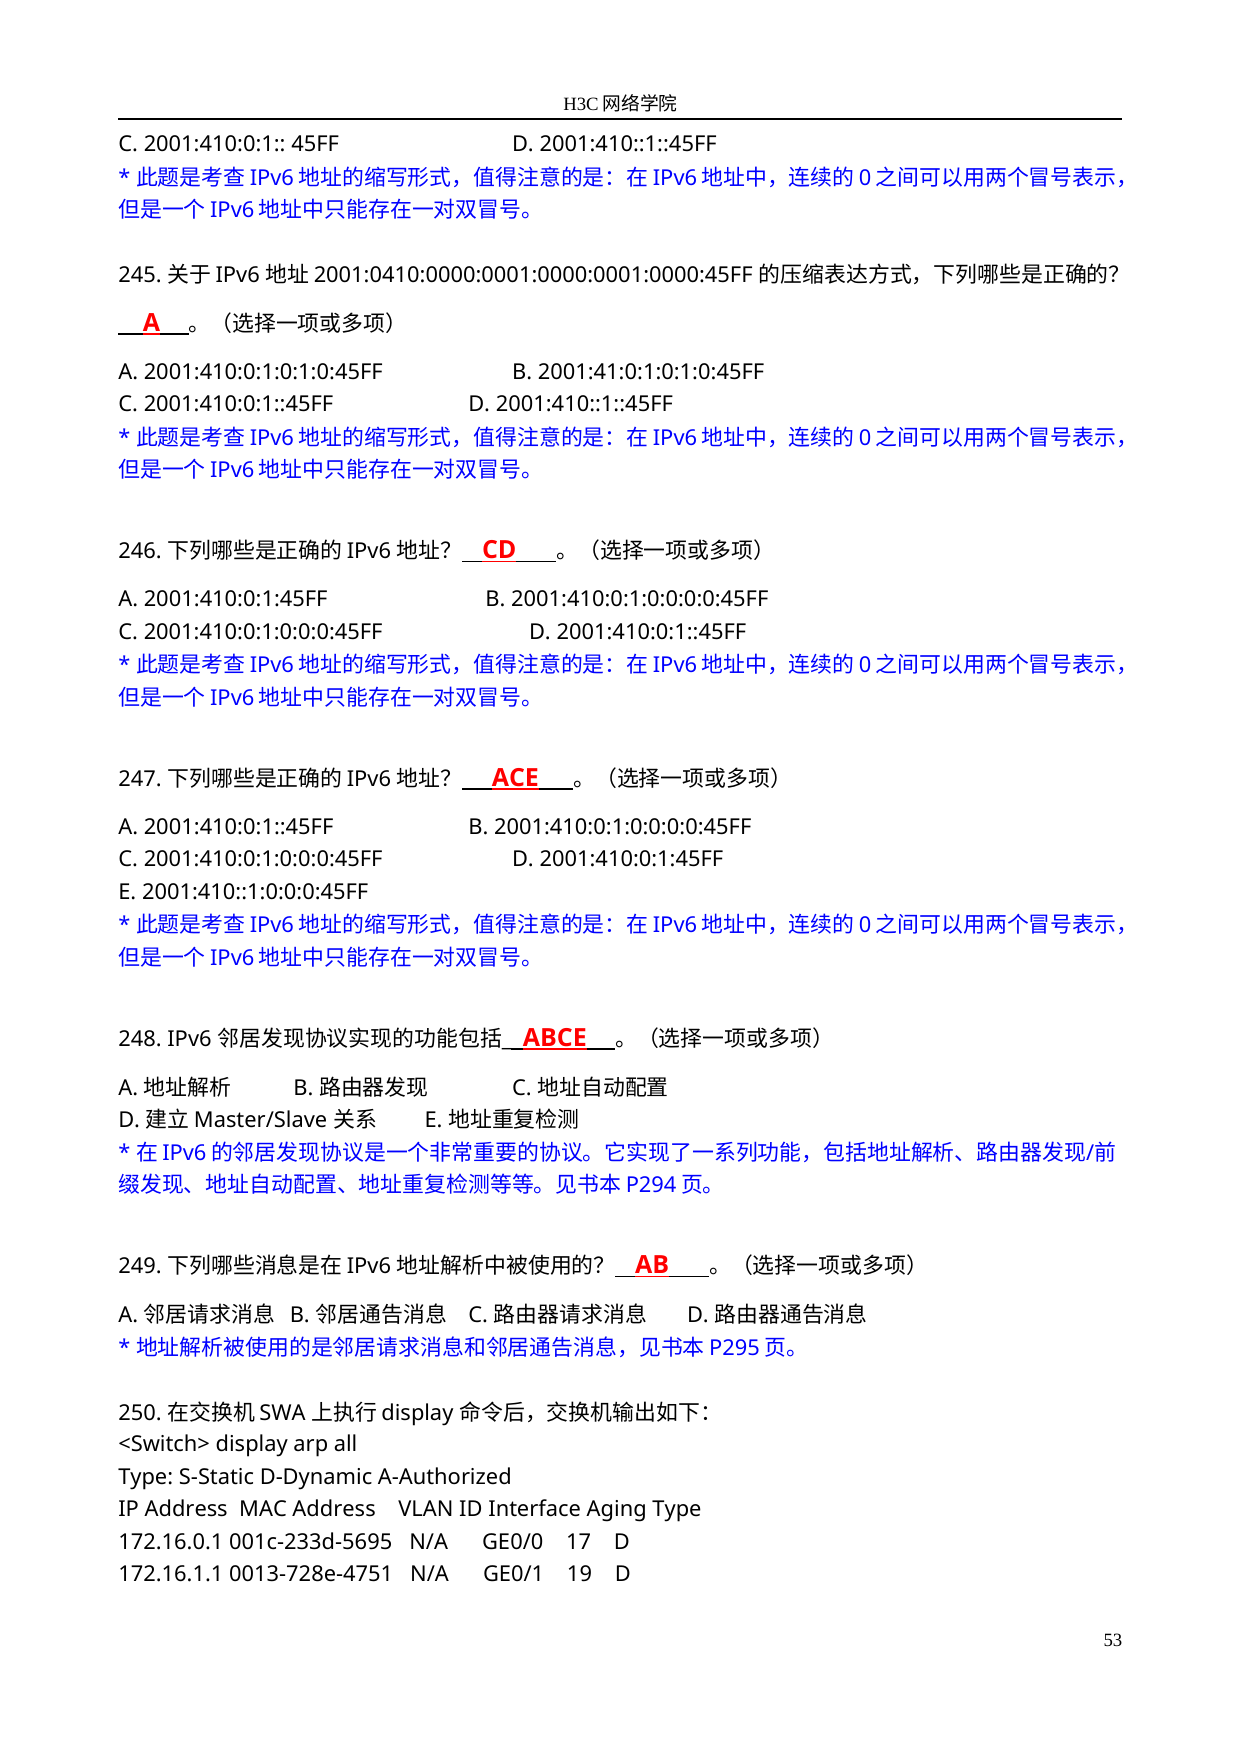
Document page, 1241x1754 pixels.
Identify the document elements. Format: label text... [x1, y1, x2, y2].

text D. 建立Master/Slave 关系 E. 地址重复检测 [118, 1102, 1122, 1134]
text C. 2001:410:0:1:: 45FF D. 2001:410::1::45FF [118, 127, 1122, 159]
text 245. 关于IPv6 地址2001:0410:0000:0001:0000:0001:0000:45FF 的压缩表达方式，下列哪些是正确的？ A 。（选择一项或多项） [118, 257, 1122, 354]
text 246. 下列哪些是正确的IPv6 地址？ CD 。（选择一项或多项） [118, 517, 1122, 582]
text A. 2001:410:0:1:0:1:0:45FF B. 2001:41:0:1:0:1:0:45FF [118, 354, 1122, 387]
text 248. IPv6 邻居发现协议实现的功能包括_ ABCE 。（选择一项或多项） [118, 1004, 1122, 1069]
text A. 2001:410:0:1:45FF B. 2001:410:0:1:0:0:0:0:45FF [118, 582, 1122, 614]
text * 此题是考查IPv6地址的缩写形式，值得注意的是：在IPv6地址中，连续的0之间可以用两个冒号表示，但是一个IPv6地址中只能存在一对双冒号。 [118, 419, 1122, 484]
text * 地址解析被使用的是邻居请求消息和邻居通告消息，见书本P295页。 [118, 1329, 1122, 1362]
text * 在IPv6的邻居发现协议是一个非常重要的协议。它实现了一系列功能，包括地址解析、路由器发现/前缀发现、地址自动配置、地址重复检测等等。见书本P294页。 [118, 1134, 1122, 1199]
text 250. 在交换机SWA 上执行display 命令后，交换机输出如下： [118, 1394, 1122, 1427]
text * 此题是考查IPv6地址的缩写形式，值得注意的是：在IPv6地址中，连续的0之间可以用两个冒号表示，但是一个IPv6地址中只能存在一对双冒号。 [118, 907, 1122, 972]
text * 此题是考查IPv6地址的缩写形式，值得注意的是：在IPv6地址中，连续的0之间可以用两个冒号表示，但是一个IPv6地址中只能存在一对双冒号。 [118, 159, 1122, 224]
text <Switch> display arp all [118, 1427, 1122, 1459]
text 172.16.0.1 001c-233d-5695 N/A GE0/0 17 D [118, 1524, 1122, 1557]
text A. 地址解析 B. 路由器发现 C. 地址自动配置 [118, 1069, 1122, 1102]
text IP Address MAC Address VLAN ID Interface Aging Type [118, 1492, 1122, 1524]
text C. 2001:410:0:1:0:0:0:45FF D. 2001:410:0:1::45FF [118, 614, 1122, 647]
text C. 2001:410:0:1::45FF D. 2001:410::1::45FF [118, 387, 1122, 419]
text 247. 下列哪些是正确的IPv6 地址？ ACE 。（选择一项或多项） [118, 744, 1122, 809]
text 172.16.1.1 0013-728e-4751 N/A GE0/1 19 D [118, 1557, 1122, 1589]
text * 此题是考查IPv6地址的缩写形式，值得注意的是：在IPv6地址中，连续的0之间可以用两个冒号表示，但是一个IPv6地址中只能存在一对双冒号。 [118, 647, 1122, 712]
text Type: S-Static D-Dynamic A-Authorized [118, 1459, 1122, 1492]
text A. 2001:410:0:1::45FF B. 2001:410:0:1:0:0:0:0:45FF [118, 809, 1122, 842]
text E. 2001:410::1:0:0:0:45FF [118, 874, 1122, 907]
text A. 邻居请求消息 B. 邻居通告消息 C. 路由器请求消息 D. 路由器通告消息 [118, 1297, 1122, 1329]
text C. 2001:410:0:1:0:0:0:45FF D. 2001:410:0:1:45FF [118, 842, 1122, 874]
text 249. 下列哪些消息是在IPv6 地址解析中被使用的？ AB 。（选择一项或多项） [118, 1232, 1122, 1297]
